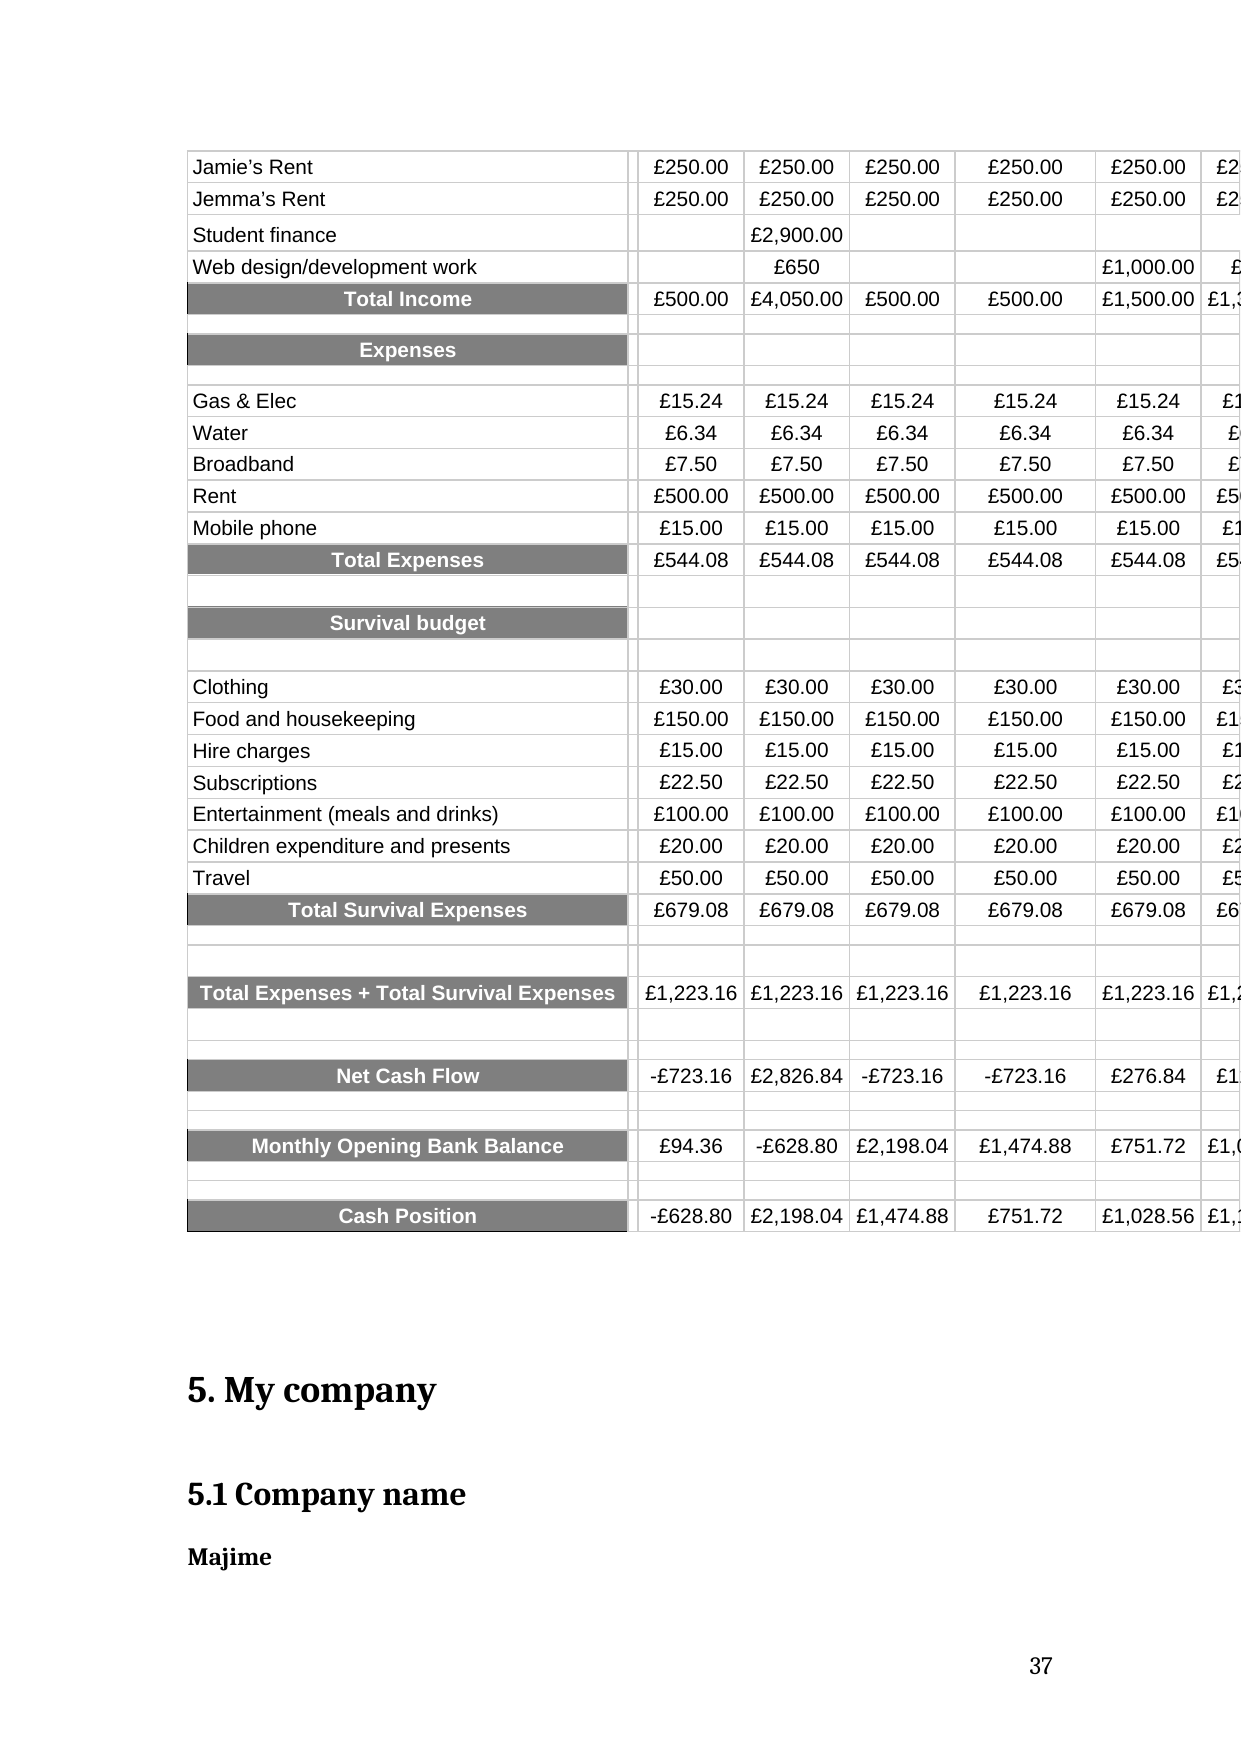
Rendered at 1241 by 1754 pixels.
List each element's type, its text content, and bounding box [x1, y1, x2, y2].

table_cell £100.00 [956, 799, 1095, 829]
table_cell [639, 215, 743, 250]
table_cell [1096, 1092, 1200, 1110]
table_cell £6.34 [639, 417, 743, 447]
table_cell £22.50 [745, 767, 849, 797]
text Majime [187, 1543, 1053, 1571]
table_cell [629, 1131, 637, 1161]
table_cell [745, 608, 849, 638]
table_cell £1,223.16 [1202, 977, 1239, 1008]
table_cell [188, 640, 627, 670]
table_cell £50.00 [1096, 863, 1200, 893]
table_cell [1202, 576, 1239, 606]
table_cell £15.00 [745, 735, 849, 766]
table_cell £15.24 [1202, 386, 1239, 416]
table_cell [629, 1092, 637, 1110]
table_cell £250.00 [956, 152, 1095, 182]
table_cell £250.00 [1202, 183, 1239, 213]
table_cell [629, 215, 637, 250]
table_cell [956, 1111, 1095, 1129]
table_cell [629, 1041, 637, 1059]
table_cell [850, 576, 954, 606]
table_cell Clothing [188, 672, 627, 702]
table_cell [1202, 366, 1239, 384]
table_cell £22.50 [850, 767, 954, 797]
table_cell Travel [188, 863, 627, 893]
table_cell [629, 513, 637, 543]
table_cell £2,900.00 [745, 215, 849, 250]
table_cell Total Income [188, 284, 627, 314]
table_cell [850, 946, 954, 976]
table_cell £150.00 [1202, 703, 1239, 734]
table_cell [1096, 946, 1200, 976]
table_cell [1202, 608, 1239, 638]
table_cell Jemma’s Rent [188, 183, 627, 213]
table_cell £2,826.84 [745, 1060, 849, 1091]
table_cell [956, 608, 1095, 638]
table_cell [188, 1092, 627, 1110]
table_cell [629, 576, 637, 606]
table_cell [1096, 335, 1200, 365]
table_cell £1,223.16 [639, 977, 743, 1008]
table_cell [745, 335, 849, 365]
table_cell Web design/development work [188, 252, 627, 282]
table_cell £250.00 [1096, 152, 1200, 182]
table_cell [850, 1092, 954, 1110]
table_cell Entertainment (meals and drinks) [188, 799, 627, 829]
table_cell £100.00 [850, 799, 954, 829]
table_cell [1202, 1111, 1239, 1129]
table_cell [956, 1041, 1095, 1059]
table_cell [629, 152, 637, 182]
table_cell £679.08 [639, 895, 743, 925]
table_cell -£723.16 [639, 1060, 743, 1091]
table_cell Monthly Opening Bank Balance [188, 1131, 627, 1161]
table_cell [629, 735, 637, 766]
table_cell £679.08 [1096, 895, 1200, 925]
table_cell [1096, 1041, 1200, 1059]
table_cell £20.00 [1096, 831, 1200, 861]
table_cell [639, 335, 743, 365]
table_cell £150.00 [639, 703, 743, 734]
table_cell [629, 1162, 637, 1180]
table_cell [1202, 946, 1239, 976]
table_cell £6.34 [956, 417, 1095, 447]
table_cell [1096, 576, 1200, 606]
table_cell [188, 946, 627, 976]
table_cell [850, 1162, 954, 1180]
table_cell £15.00 [1202, 513, 1239, 543]
table_cell £250.00 [956, 183, 1095, 213]
table_cell [629, 449, 637, 479]
table_cell £100.00 [639, 799, 743, 829]
table_cell [629, 284, 637, 314]
table_cell [956, 335, 1095, 365]
subtitle 5. My company [187, 1368, 1053, 1412]
table_cell [629, 386, 637, 416]
table_cell £30.00 [1096, 672, 1200, 702]
subtitle 5.1 Company name [187, 1476, 1053, 1514]
table_cell [850, 1009, 954, 1039]
table_cell £1,350.00 [1202, 284, 1239, 314]
table_cell [956, 1181, 1095, 1199]
table_cell -£628.80 [639, 1201, 743, 1231]
table_cell Jamie’s Rent [188, 152, 627, 182]
table_cell [629, 977, 637, 1008]
table_cell [956, 1092, 1095, 1110]
table_cell Total Expenses + Total Survival Expenses [188, 977, 627, 1008]
table_cell [639, 1111, 743, 1129]
table_cell Total Survival Expenses [188, 895, 627, 925]
table_cell £6.34 [1202, 417, 1239, 447]
table_cell Student finance [188, 215, 627, 250]
table_cell Survival budget [188, 608, 627, 638]
table_cell [639, 1041, 743, 1059]
table_cell £1,223.16 [956, 977, 1095, 1008]
table_cell [745, 1092, 849, 1110]
table_cell Total Expenses [188, 545, 627, 574]
table_cell [629, 1111, 637, 1129]
table_cell [1202, 1162, 1239, 1180]
table_cell [1202, 926, 1239, 944]
table_cell £15.00 [745, 513, 849, 543]
table_cell £20.00 [850, 831, 954, 861]
table_cell £500.00 [639, 284, 743, 314]
table_cell £30.00 [1202, 672, 1239, 702]
table_cell [639, 315, 743, 333]
table_cell £6.34 [1096, 417, 1200, 447]
table_cell £250.00 [1202, 152, 1239, 182]
table_cell £650 [745, 252, 849, 282]
table_cell £1,000.00 [1096, 252, 1200, 282]
table_cell £1,028.56 [1096, 1201, 1200, 1231]
table_cell Expenses [188, 335, 627, 365]
table_cell [629, 545, 637, 574]
table_cell [188, 366, 627, 384]
table_cell £7.50 [639, 449, 743, 479]
table_cell [745, 1111, 849, 1129]
table_cell Subscriptions [188, 767, 627, 797]
table_cell £15.24 [956, 386, 1095, 416]
table_cell £7.50 [745, 449, 849, 479]
table_cell [850, 1041, 954, 1059]
table_cell Broadband [188, 449, 627, 479]
table_cell [639, 576, 743, 606]
table_cell £20.00 [745, 831, 849, 861]
table_cell [639, 608, 743, 638]
table_cell £1,155.40 [1202, 1201, 1239, 1231]
table_cell £30.00 [956, 672, 1095, 702]
table_cell [956, 946, 1095, 976]
table_cell £15.00 [639, 735, 743, 766]
table_cell [956, 252, 1095, 282]
table_cell £20.00 [639, 831, 743, 861]
table_cell Net Cash Flow [188, 1060, 627, 1091]
table_cell £15.00 [850, 513, 954, 543]
table_cell [745, 926, 849, 944]
table_cell £544.08 [956, 545, 1095, 574]
table_cell [629, 926, 637, 944]
table_cell £30.00 [639, 672, 743, 702]
table_cell [1202, 640, 1239, 670]
table_cell Rent [188, 481, 627, 511]
table_cell £1,028.56 [1202, 1131, 1239, 1161]
table_cell [1202, 1181, 1239, 1199]
table_cell [629, 767, 637, 797]
table_cell £15.00 [850, 735, 954, 766]
table_cell £15.24 [639, 386, 743, 416]
table_cell [956, 1162, 1095, 1180]
table_cell £1,223.16 [745, 977, 849, 1008]
table_cell £15.00 [1096, 513, 1200, 543]
table_cell [629, 1201, 637, 1231]
table_cell -£628.80 [745, 1131, 849, 1161]
table_cell £500.00 [1096, 481, 1200, 511]
table_cell £6.34 [850, 417, 954, 447]
table_cell [639, 926, 743, 944]
table_cell £100.00 [1096, 799, 1200, 829]
table_cell [956, 366, 1095, 384]
table_cell [1202, 315, 1239, 333]
table_cell [745, 315, 849, 333]
table_cell [629, 831, 637, 861]
table_cell £30.00 [745, 672, 849, 702]
table_cell £250.00 [1096, 183, 1200, 213]
table_cell [745, 576, 849, 606]
table_cell [629, 335, 637, 365]
table_cell [956, 576, 1095, 606]
table_cell £544.08 [1096, 545, 1200, 574]
table_cell [1096, 1162, 1200, 1180]
table_cell £250.00 [850, 152, 954, 182]
table_cell [956, 1009, 1095, 1039]
table_cell £276.84 [1096, 1060, 1200, 1091]
table_cell £20.00 [1202, 831, 1239, 861]
table_cell £15.24 [745, 386, 849, 416]
table_cell [850, 926, 954, 944]
table_cell [1202, 335, 1239, 365]
table_cell [629, 1181, 637, 1199]
table_cell [629, 640, 637, 670]
table_cell [629, 252, 637, 282]
table_cell [745, 1162, 849, 1180]
table_cell [745, 366, 849, 384]
table_cell £250.00 [639, 183, 743, 213]
table_cell £500.00 [639, 481, 743, 511]
table_cell [629, 481, 637, 511]
table_cell [956, 315, 1095, 333]
table_cell £7.50 [956, 449, 1095, 479]
table_cell £7.50 [1096, 449, 1200, 479]
table_cell Mobile phone [188, 513, 627, 543]
table_cell £15.00 [956, 513, 1095, 543]
table_cell £15.00 [956, 735, 1095, 766]
table_cell [629, 183, 637, 213]
table_cell [956, 926, 1095, 944]
table_cell [1096, 1111, 1200, 1129]
table_cell £500.00 [850, 284, 954, 314]
table_cell -£723.16 [956, 1060, 1095, 1091]
table_cell [639, 252, 743, 282]
table_cell Children expenditure and presents [188, 831, 627, 861]
table_cell £7.50 [850, 449, 954, 479]
table_cell [850, 1111, 954, 1129]
table_cell [745, 1181, 849, 1199]
table_cell £50.00 [639, 863, 743, 893]
table_cell £250.00 [745, 183, 849, 213]
table_cell [629, 946, 637, 976]
table_cell £500.00 [850, 481, 954, 511]
table_cell £7.50 [1202, 449, 1239, 479]
table_cell £679.08 [1202, 895, 1239, 925]
table_cell £50.00 [745, 863, 849, 893]
table_cell £22.50 [1096, 767, 1200, 797]
table_cell [188, 1111, 627, 1129]
table_cell [629, 315, 637, 333]
table_cell £250.00 [850, 183, 954, 213]
table_cell [1202, 1041, 1239, 1059]
table_cell [1096, 926, 1200, 944]
table_cell [629, 863, 637, 893]
table_cell £679.08 [745, 895, 849, 925]
table_cell £250.00 [745, 152, 849, 182]
table_cell £850 [1202, 252, 1239, 282]
table_cell £150.00 [1096, 703, 1200, 734]
table_cell [629, 1009, 637, 1039]
table_cell £150.00 [956, 703, 1095, 734]
table_cell £500.00 [956, 284, 1095, 314]
table_cell £94.36 [639, 1131, 743, 1161]
table_cell [850, 608, 954, 638]
table_cell [850, 1181, 954, 1199]
table_cell £22.50 [956, 767, 1095, 797]
table_cell [1096, 608, 1200, 638]
table_cell [188, 315, 627, 333]
table_cell £544.08 [639, 545, 743, 574]
table_cell £2,198.04 [745, 1201, 849, 1231]
table_cell [188, 1041, 627, 1059]
table_cell [1096, 366, 1200, 384]
table_cell £15.00 [639, 513, 743, 543]
table_cell £500.00 [1202, 481, 1239, 511]
table_cell -£723.16 [850, 1060, 954, 1091]
table_cell [850, 252, 954, 282]
table_cell [639, 640, 743, 670]
table_cell [1096, 315, 1200, 333]
table_cell [956, 215, 1095, 250]
table_cell Water [188, 417, 627, 447]
table_cell [639, 366, 743, 384]
table_cell £751.72 [1096, 1131, 1200, 1161]
table_cell [629, 417, 637, 447]
table_cell [188, 1162, 627, 1180]
table_cell [639, 1162, 743, 1180]
table_cell [639, 1009, 743, 1039]
table_cell £15.24 [850, 386, 954, 416]
table_cell [745, 946, 849, 976]
table_cell £6.34 [745, 417, 849, 447]
table_cell £1,223.16 [1096, 977, 1200, 1008]
table_cell [188, 1009, 627, 1039]
table_cell [850, 335, 954, 365]
table_cell [1096, 215, 1200, 250]
table_cell £20.00 [956, 831, 1095, 861]
table_cell £15.00 [1202, 735, 1239, 766]
table_cell £500.00 [956, 481, 1095, 511]
table_cell £50.00 [1202, 863, 1239, 893]
table_cell £30.00 [850, 672, 954, 702]
table_cell [629, 1060, 637, 1091]
table_cell Food and housekeeping [188, 703, 627, 734]
table_cell [745, 1009, 849, 1039]
table_cell £544.08 [745, 545, 849, 574]
table_cell [188, 576, 627, 606]
table_cell Gas & Elec [188, 386, 627, 416]
table_cell [1096, 640, 1200, 670]
table_cell £1,223.16 [850, 977, 954, 1008]
table_cell [629, 799, 637, 829]
table_cell [1202, 1009, 1239, 1039]
table_cell £679.08 [850, 895, 954, 925]
table_cell [850, 315, 954, 333]
table_cell £15.24 [1096, 386, 1200, 416]
table_cell [745, 640, 849, 670]
table_cell [1096, 1009, 1200, 1039]
table_cell £100.00 [1202, 799, 1239, 829]
table_cell [1202, 1092, 1239, 1110]
table_cell [850, 215, 954, 250]
table_cell £1,500.00 [1096, 284, 1200, 314]
table_cell [188, 926, 627, 944]
table_cell £544.08 [1202, 545, 1239, 574]
table_cell £15.00 [1096, 735, 1200, 766]
table_cell £50.00 [956, 863, 1095, 893]
table_cell [850, 366, 954, 384]
table_cell £2,198.04 [850, 1131, 954, 1161]
table_cell £1,474.88 [850, 1201, 954, 1231]
table_cell [956, 640, 1095, 670]
table_cell [629, 703, 637, 734]
table_cell [629, 608, 637, 638]
table_cell £544.08 [850, 545, 954, 574]
table_cell £100.00 [745, 799, 849, 829]
table_cell [639, 1181, 743, 1199]
table_cell Cash Position [188, 1201, 627, 1231]
table_cell £500.00 [745, 481, 849, 511]
table_cell [850, 640, 954, 670]
table_cell £150.00 [850, 703, 954, 734]
table_cell £126.84 [1202, 1060, 1239, 1091]
table_cell [745, 1041, 849, 1059]
table_cell £250.00 [639, 152, 743, 182]
table_cell [629, 895, 637, 925]
table_cell £22.50 [639, 767, 743, 797]
table_cell [639, 1092, 743, 1110]
table_cell [629, 672, 637, 702]
table_cell £751.72 [956, 1201, 1095, 1231]
table_cell £50.00 [850, 863, 954, 893]
table_cell [1096, 1181, 1200, 1199]
table_cell £4,050.00 [745, 284, 849, 314]
table_cell £22.50 [1202, 767, 1239, 797]
table_cell £1,474.88 [956, 1131, 1095, 1161]
table_cell [629, 366, 637, 384]
table_cell [639, 946, 743, 976]
table_cell £679.08 [956, 895, 1095, 925]
table_cell Hire charges [188, 735, 627, 766]
table_cell £150.00 [745, 703, 849, 734]
table_cell [188, 1181, 627, 1199]
